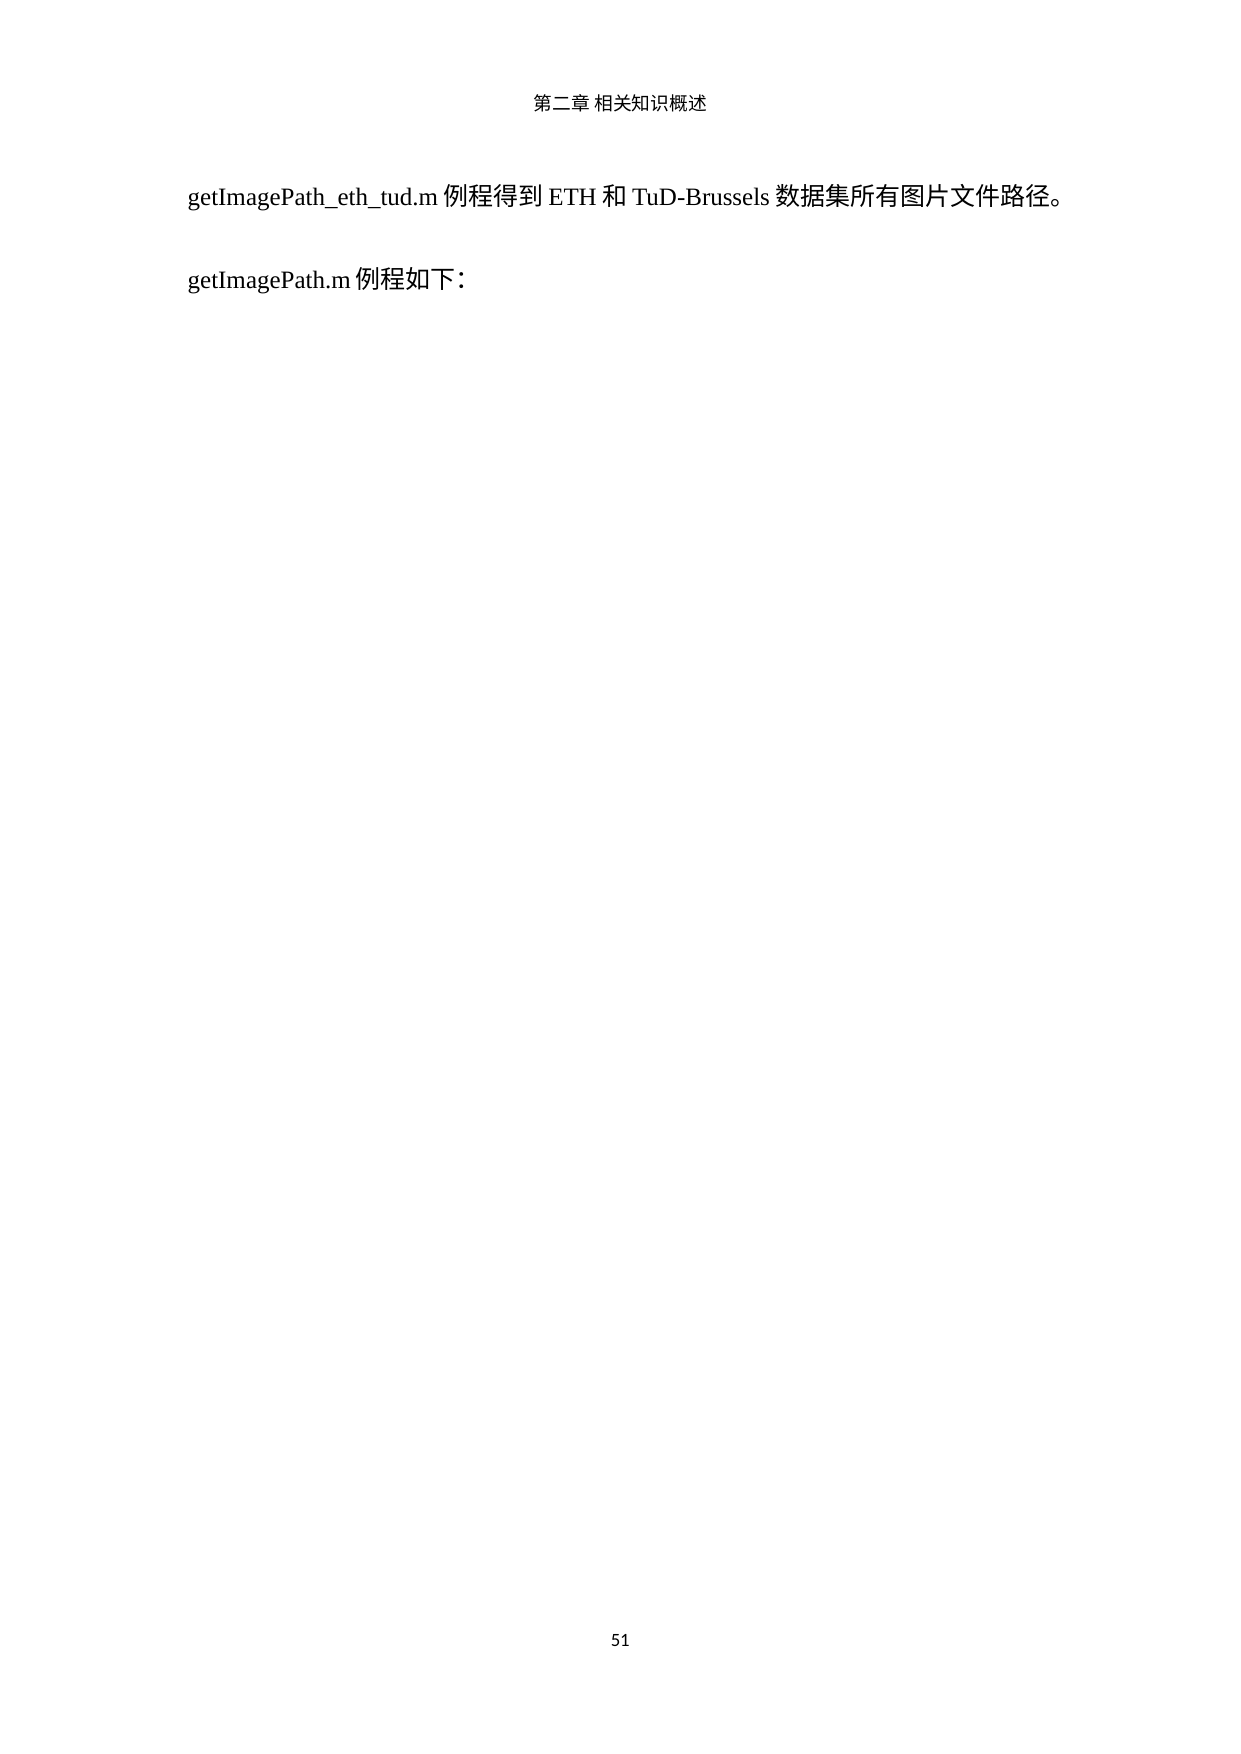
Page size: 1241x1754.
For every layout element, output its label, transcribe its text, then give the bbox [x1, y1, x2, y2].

text getImagePath.m例程如下： [187, 245, 1053, 310]
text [187, 162, 1053, 227]
